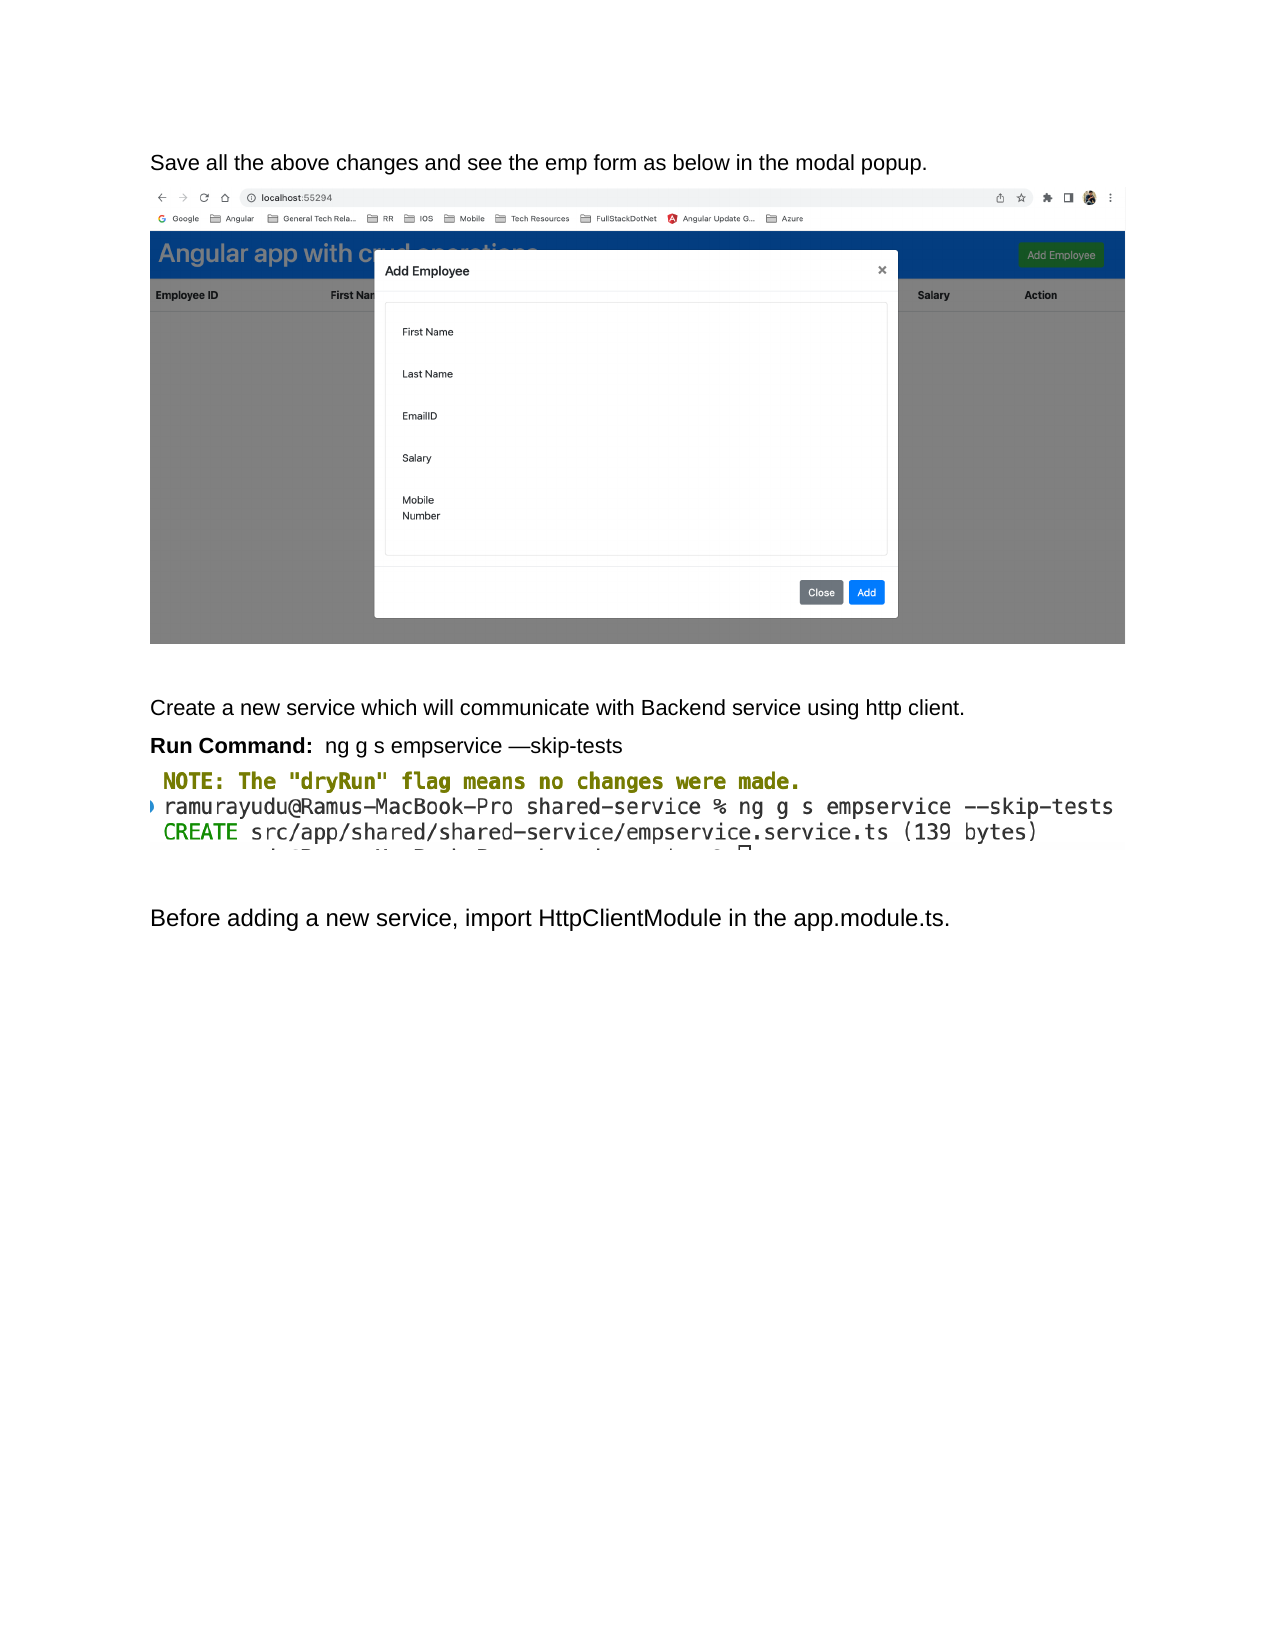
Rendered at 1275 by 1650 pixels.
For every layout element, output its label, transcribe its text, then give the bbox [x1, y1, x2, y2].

picture [150, 770, 1125, 850]
text Before adding a new service, import HttpClientModule in the app.module.ts. [150, 904, 1125, 931]
picture [150, 187, 1125, 644]
text Create a new service which will communicate with Backend service using http client. [150, 695, 1125, 720]
text Run Command: ng g s empservice —skip-tests [150, 733, 1125, 758]
text Save all the above changes and see the emp form as below in the modal popup. [150, 150, 1125, 175]
